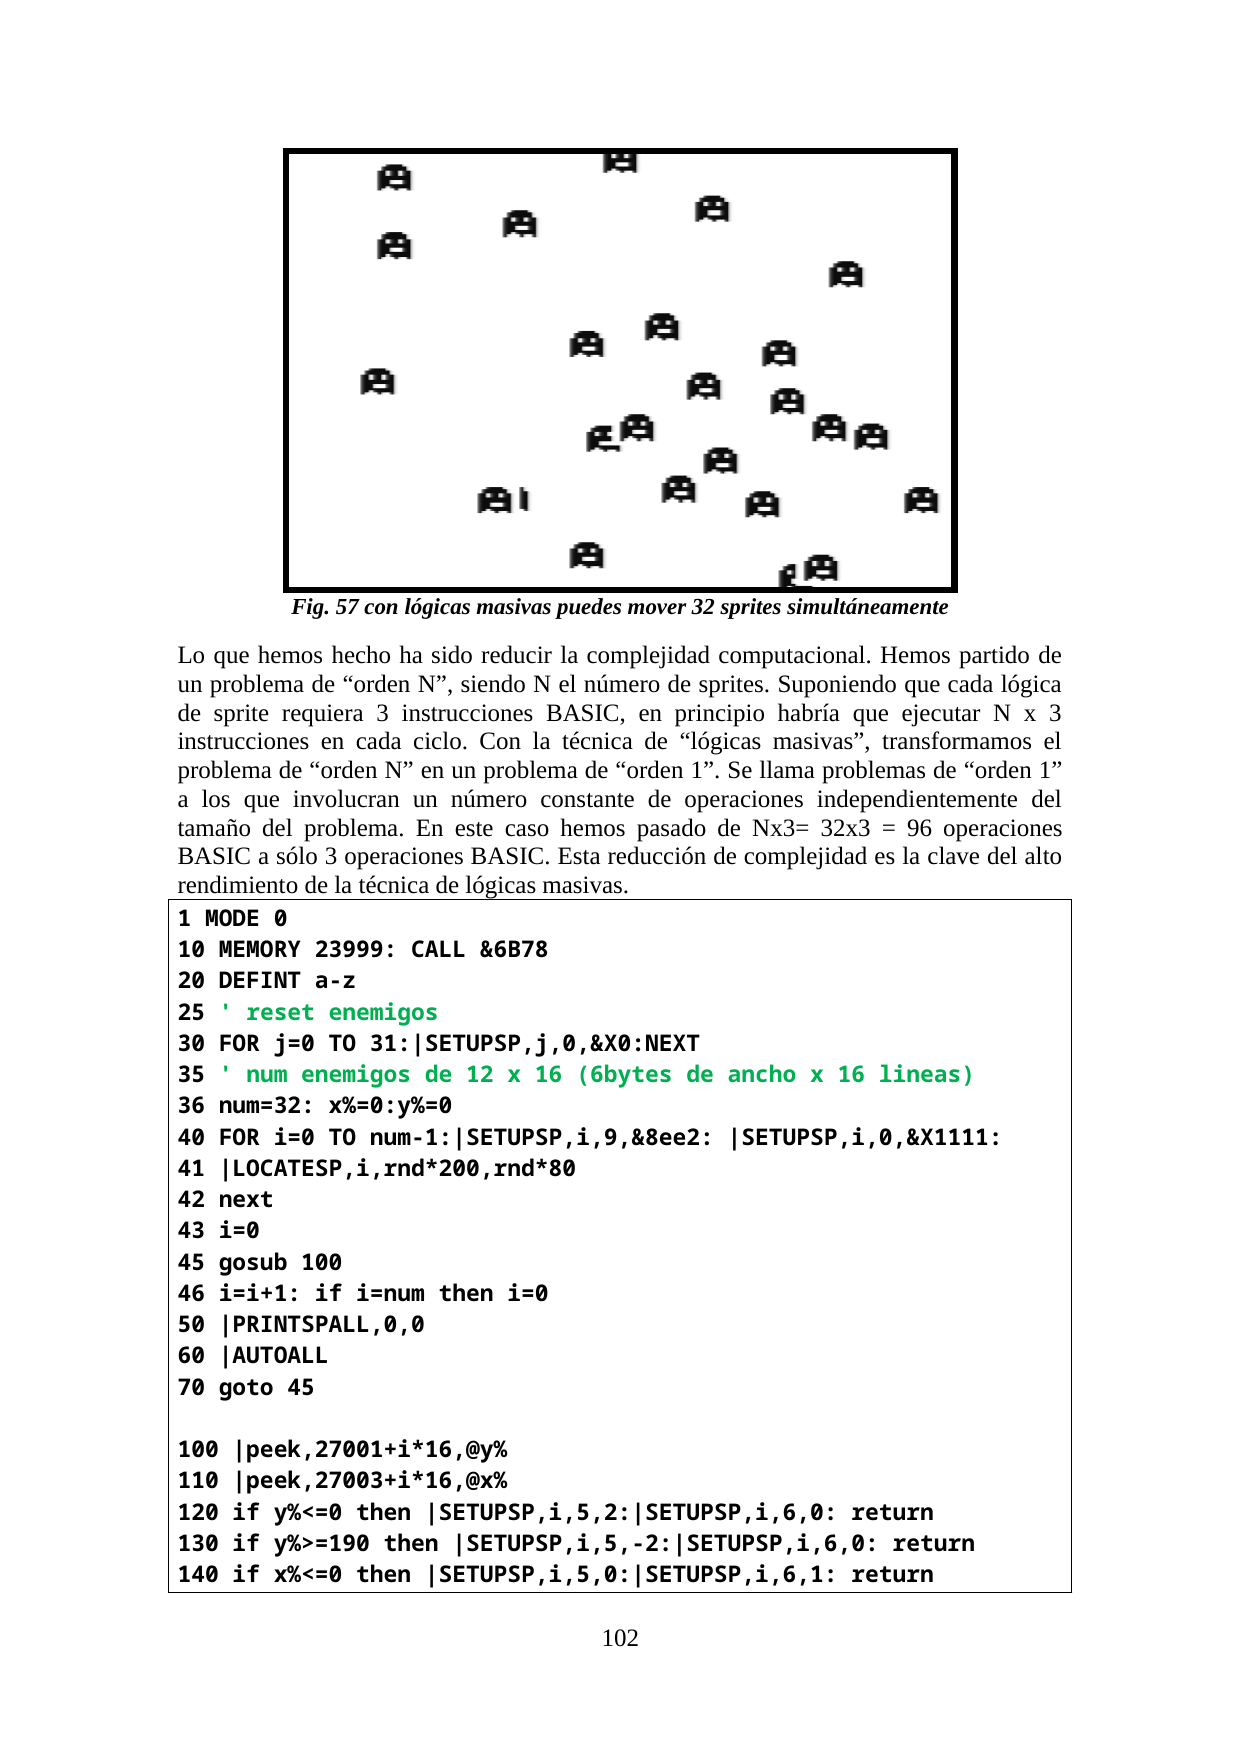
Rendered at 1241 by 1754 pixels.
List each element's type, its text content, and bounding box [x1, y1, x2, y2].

text 140 if x%<=0 then |SETUPSP,i,5,0:|SETUPSP,i,6,1: return [169, 1555, 1071, 1592]
text 46 i=i+1: if i=num then i=0 [177, 1277, 1063, 1308]
text 20 DEFINT a-z [177, 964, 1063, 996]
text 120 if y%<=0 then |SETUPSP,i,5,2:|SETUPSP,i,6,0: return [177, 1496, 1063, 1527]
text 100 |peek,27001+i*16,@y% [177, 1433, 1063, 1464]
text 50 |PRINTSPALL,0,0 [177, 1308, 1063, 1339]
text 35 ' num enemigos de 12 x 16 (6bytes de ancho x 16 lineas) [177, 1058, 1063, 1089]
picture [289, 154, 951, 587]
text 25 ' reset enemigos [177, 996, 1063, 1027]
text 110 |peek,27003+i*16,@x% [177, 1464, 1063, 1496]
text 41 |LOCATESP,i,rnd*200,rnd*80 [177, 1152, 1063, 1183]
text 36 num=32: x%=0:y%=0 [177, 1089, 1063, 1121]
text 42 next [177, 1183, 1063, 1214]
text 130 if y%>=190 then |SETUPSP,i,5,-2:|SETUPSP,i,6,0: return [177, 1527, 1063, 1555]
text Fig. 57 con lógicas masivas puedes mover 32 sprites simultáneamente [177, 593, 1063, 619]
text 40 FOR i=0 TO num-1:|SETUPSP,i,9,&8ee2: |SETUPSP,i,0,&X1111: [177, 1121, 1063, 1152]
text 60 |AUTOALL [177, 1339, 1063, 1371]
text 45 gosub 100 [177, 1246, 1063, 1277]
text 43 i=0 [177, 1214, 1063, 1246]
text 10 MEMORY 23999: CALL &6B78 [177, 933, 1063, 964]
text Lo que hemos hecho ha sido reducir la complejidad computacional. Hemos partido de un problema de “orden N”, siendo N el número de sprites. Suponiendo que cada lógica de sprite requiera 3 instrucciones BASIC, en principio habría que ejecutar N x 3 instrucciones en cada ciclo. Con la técnica de “lógicas masivas”, transformamos el problema de “orden N” en un problema de “orden 1”. Se llama problemas de “orden 1” a los que involucran un número constante de operaciones independientemente del tamaño del problema. En este caso hemos pasado de Nx3= 32x3 = 96 operaciones BASIC a sólo 3 operaciones BASIC. Esta reducción de complejidad es la clave del alto rendimiento de la técnica de lógicas masivas. [177, 640, 1063, 899]
text 1 MODE 0 [169, 900, 1071, 933]
text 30 FOR j=0 TO 31:|SETUPSP,j,0,&X0:NEXT [177, 1027, 1063, 1058]
text 70 goto 45 [177, 1371, 1063, 1402]
